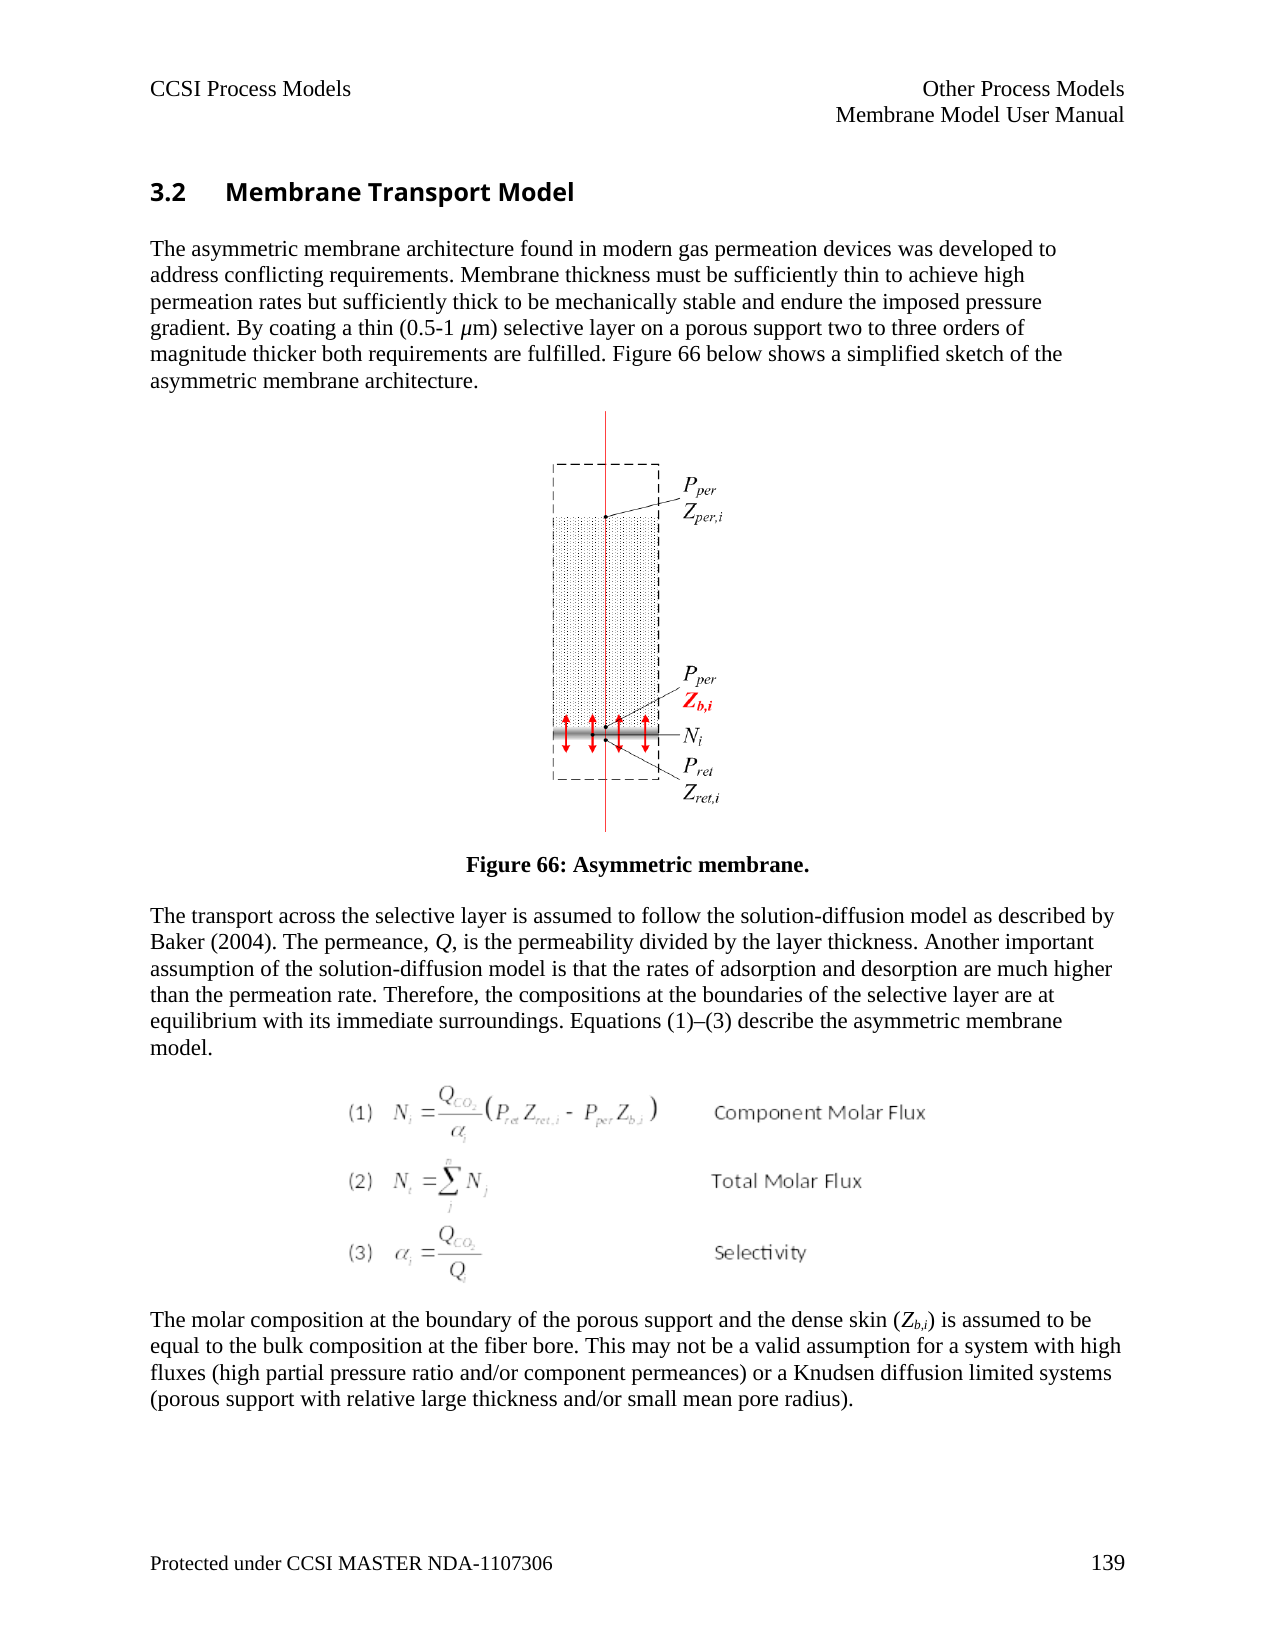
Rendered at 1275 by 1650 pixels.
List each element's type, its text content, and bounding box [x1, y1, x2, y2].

subtitle Membrane Transport Model [150, 175, 1125, 209]
text The transport across the selective layer is assumed to follow the solution-diffusion model as described by Baker (2004). The permeance, Q, is the permeability divided by the layer thickness. Another important assumption of the solution-diffusion model is that the rates of adsorption and desorption are much higher than the permeation rate. Therefore, the compositions at the boundaries of the selective layer are at equilibrium with its immediate surroundings. Equations (1)–(3) describe the asymmetric membrane model. [150, 902, 1125, 1060]
picture [552, 411, 723, 832]
text The molar composition at the boundary of the porous support and the dense skin (Zb,i) is assumed to be equal to the bulk composition at the fiber bore. This may not be a valid assumption for a system with high fluxes (high partial pressure ratio and/or component permeances) or a Knudsen diffusion limited systems (porous support with relative large thickness and/or small mean pore radius). [150, 1306, 1125, 1411]
text The asymmetric membrane architecture found in modern gas permeation devices was developed to address conflicting requirements. Membrane thickness must be sufficiently thin to achieve high permeation rates but sufficiently thick to be mechanically stable and endure the imposed pressure gradient. By coating a thin (0.5-1 μm) selective layer on a porous support two to three orders of magnitude thicker both requirements are fulfilled. Figure 66 below shows a simplified sketch of the asymmetric membrane architecture. [150, 235, 1125, 393]
